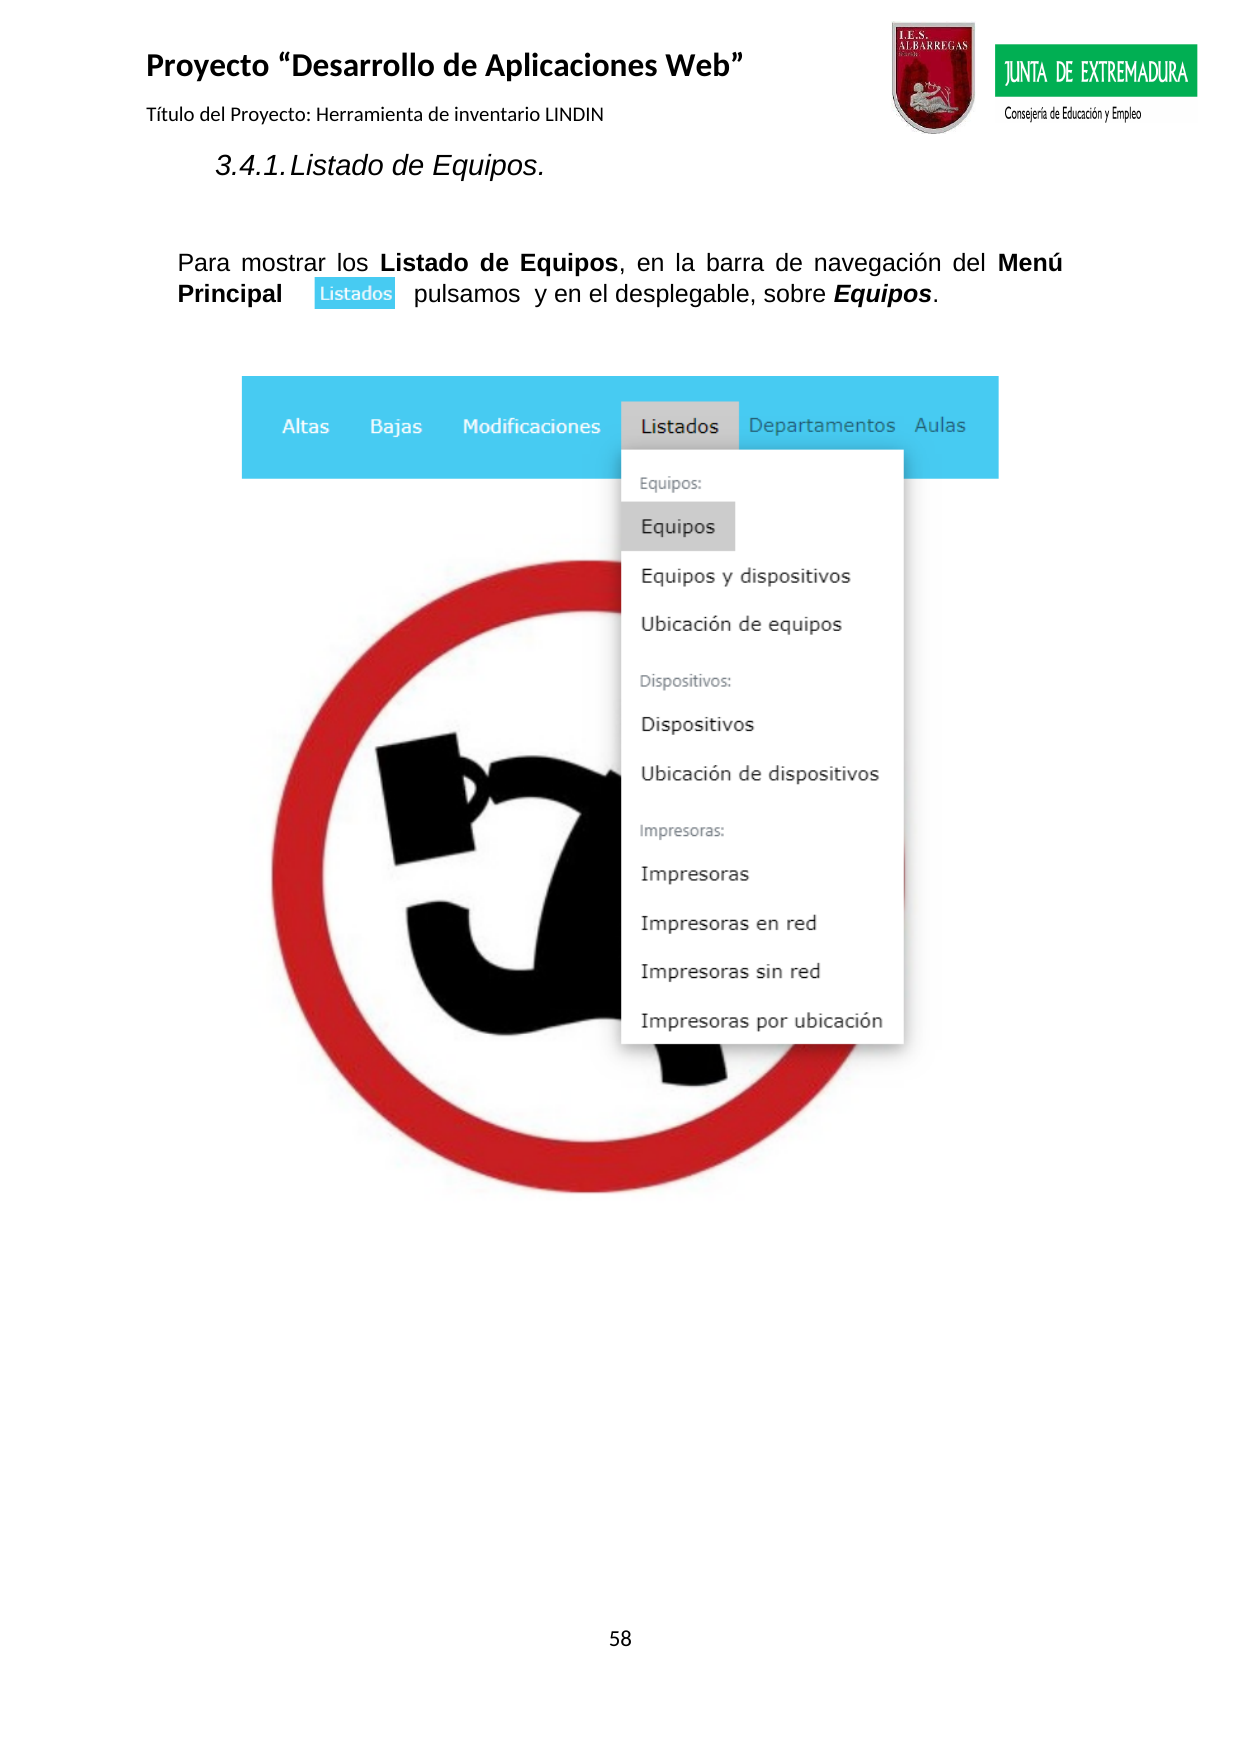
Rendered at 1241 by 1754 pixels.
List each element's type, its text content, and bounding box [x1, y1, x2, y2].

picture [995, 44, 1198, 123]
picture [241, 326, 999, 1184]
picture [313, 277, 395, 308]
text Para mostrar los Listado de Equipos, en la barra de navegación del Menú Principal pulsamos y en el desplegable, sobre Equipos. [177, 248, 1063, 308]
list Listado de Equipos. [215, 148, 1063, 181]
picture [891, 21, 976, 134]
